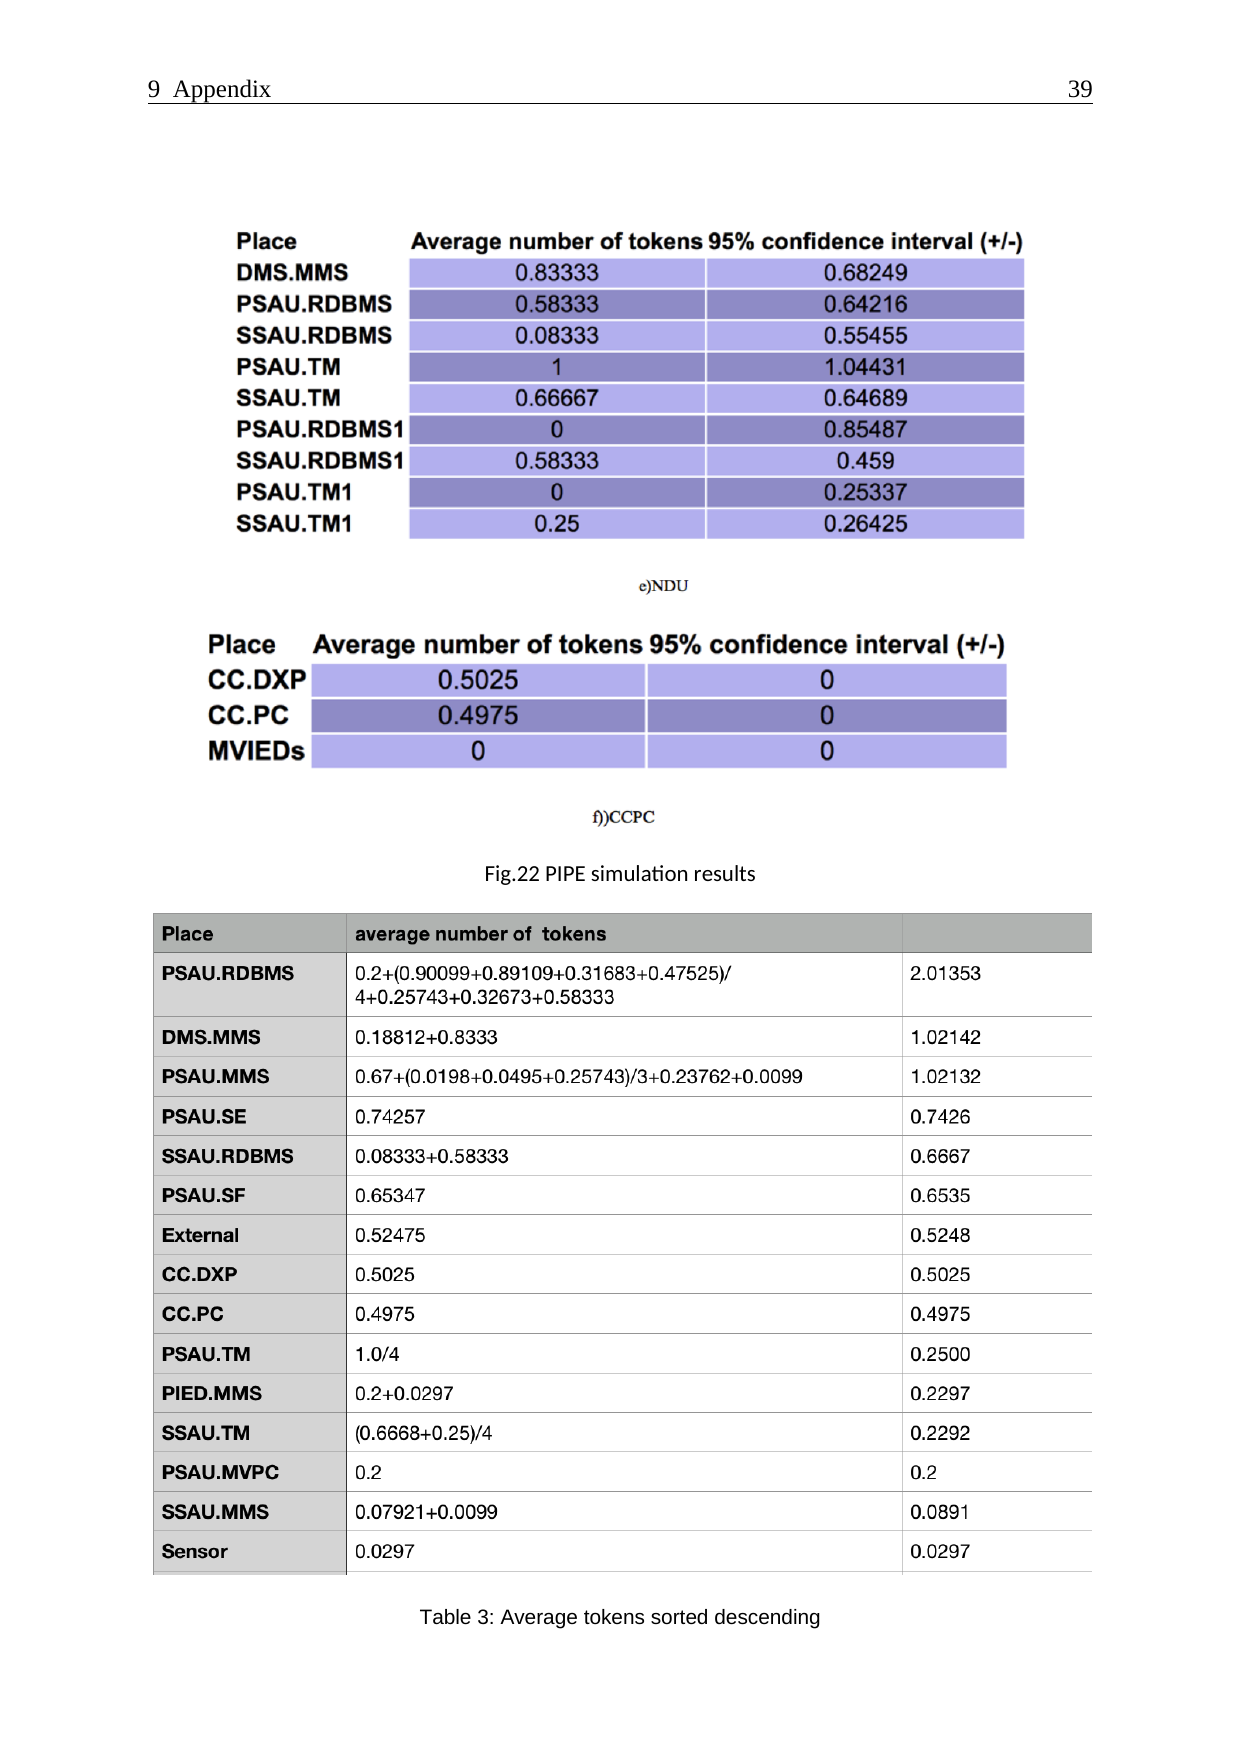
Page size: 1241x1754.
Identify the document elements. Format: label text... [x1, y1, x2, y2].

picture [148, 194, 1092, 833]
picture [148, 911, 1092, 1575]
text Fig.22 PIPE simulation results [148, 859, 1093, 887]
text Table 3: Average tokens sorted descending [148, 1605, 1093, 1629]
